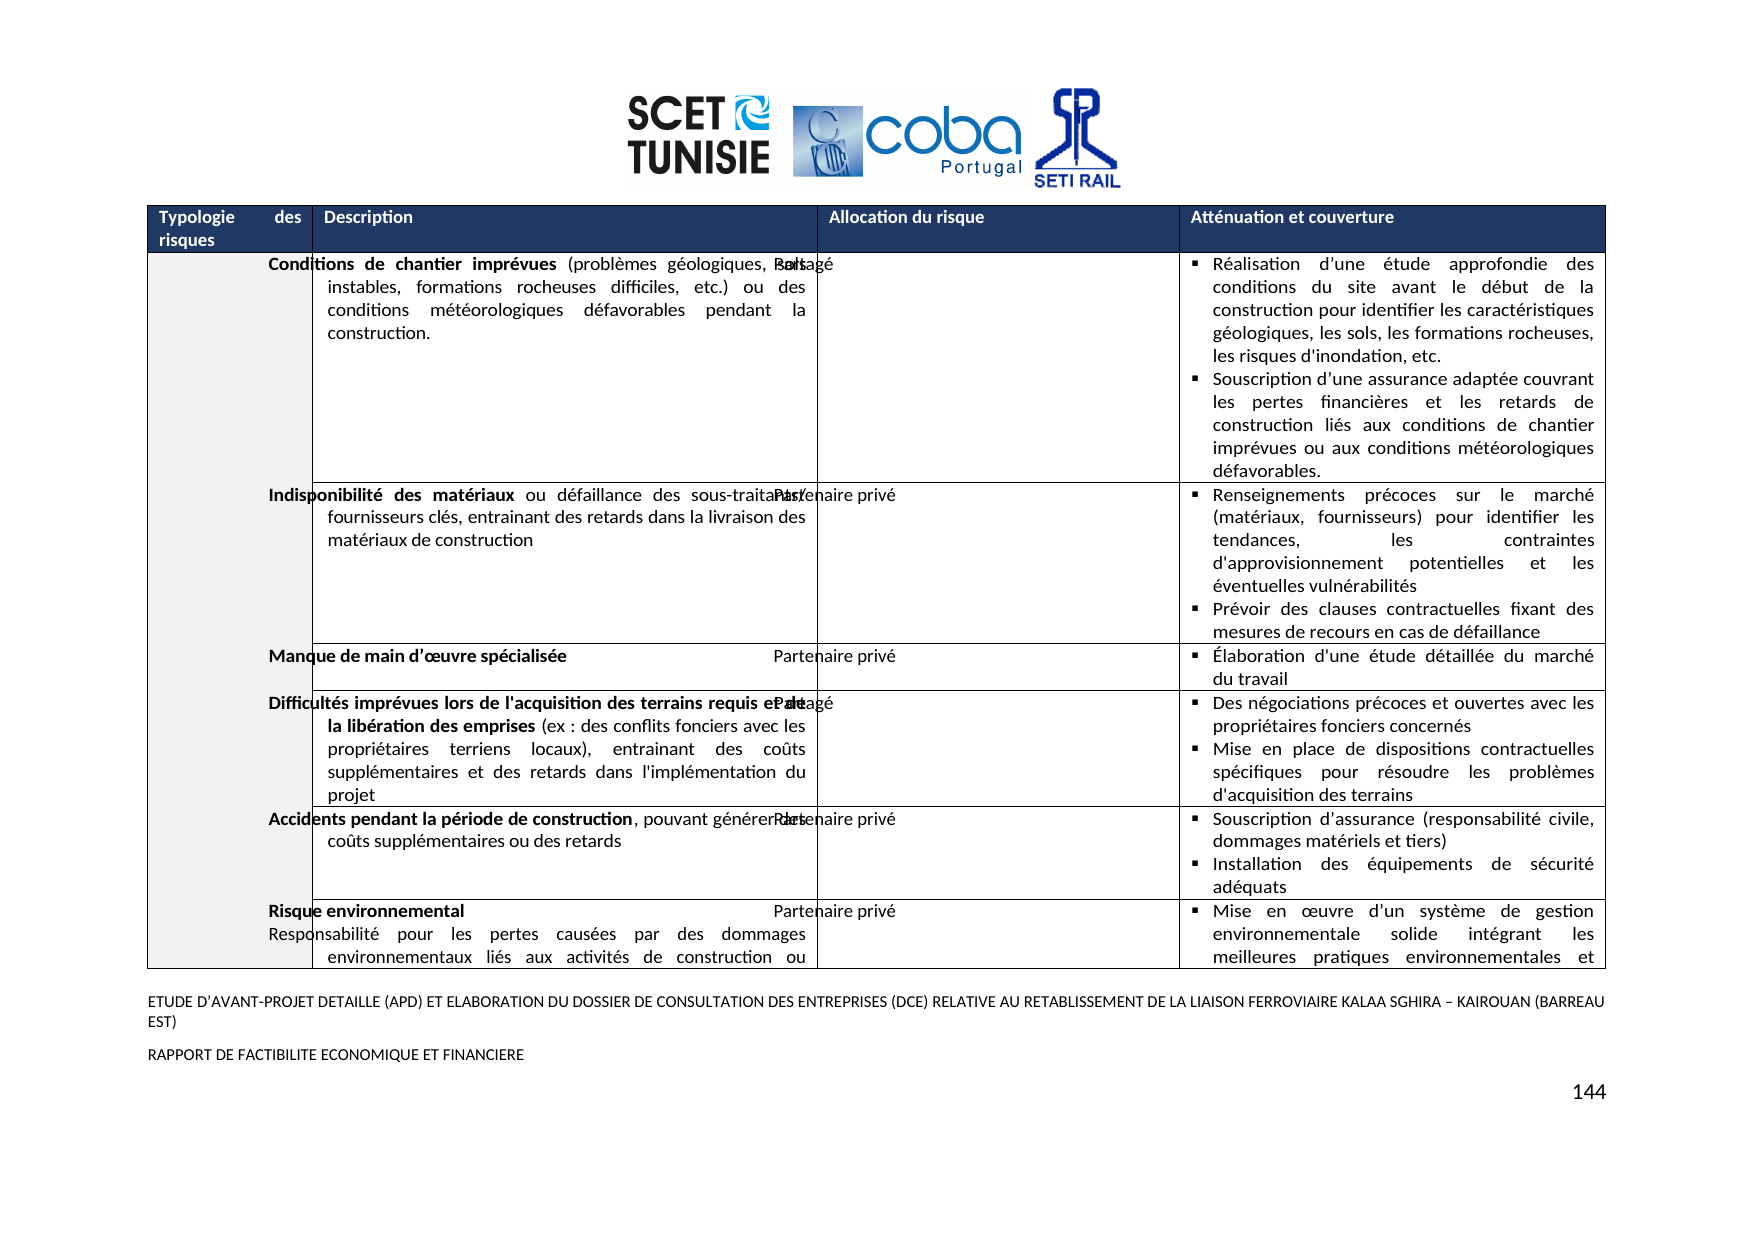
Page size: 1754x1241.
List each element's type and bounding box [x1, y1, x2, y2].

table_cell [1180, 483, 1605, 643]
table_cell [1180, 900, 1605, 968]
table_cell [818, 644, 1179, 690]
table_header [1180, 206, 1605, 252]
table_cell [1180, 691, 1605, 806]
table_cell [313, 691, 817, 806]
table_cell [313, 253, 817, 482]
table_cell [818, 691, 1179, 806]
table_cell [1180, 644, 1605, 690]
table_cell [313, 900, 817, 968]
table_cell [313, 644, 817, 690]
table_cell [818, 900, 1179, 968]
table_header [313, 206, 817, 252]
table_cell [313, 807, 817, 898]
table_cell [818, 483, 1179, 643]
picture [624, 86, 1123, 189]
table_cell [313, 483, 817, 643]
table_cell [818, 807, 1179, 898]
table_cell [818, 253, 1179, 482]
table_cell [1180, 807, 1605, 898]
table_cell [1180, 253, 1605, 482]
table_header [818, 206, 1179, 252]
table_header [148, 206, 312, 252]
